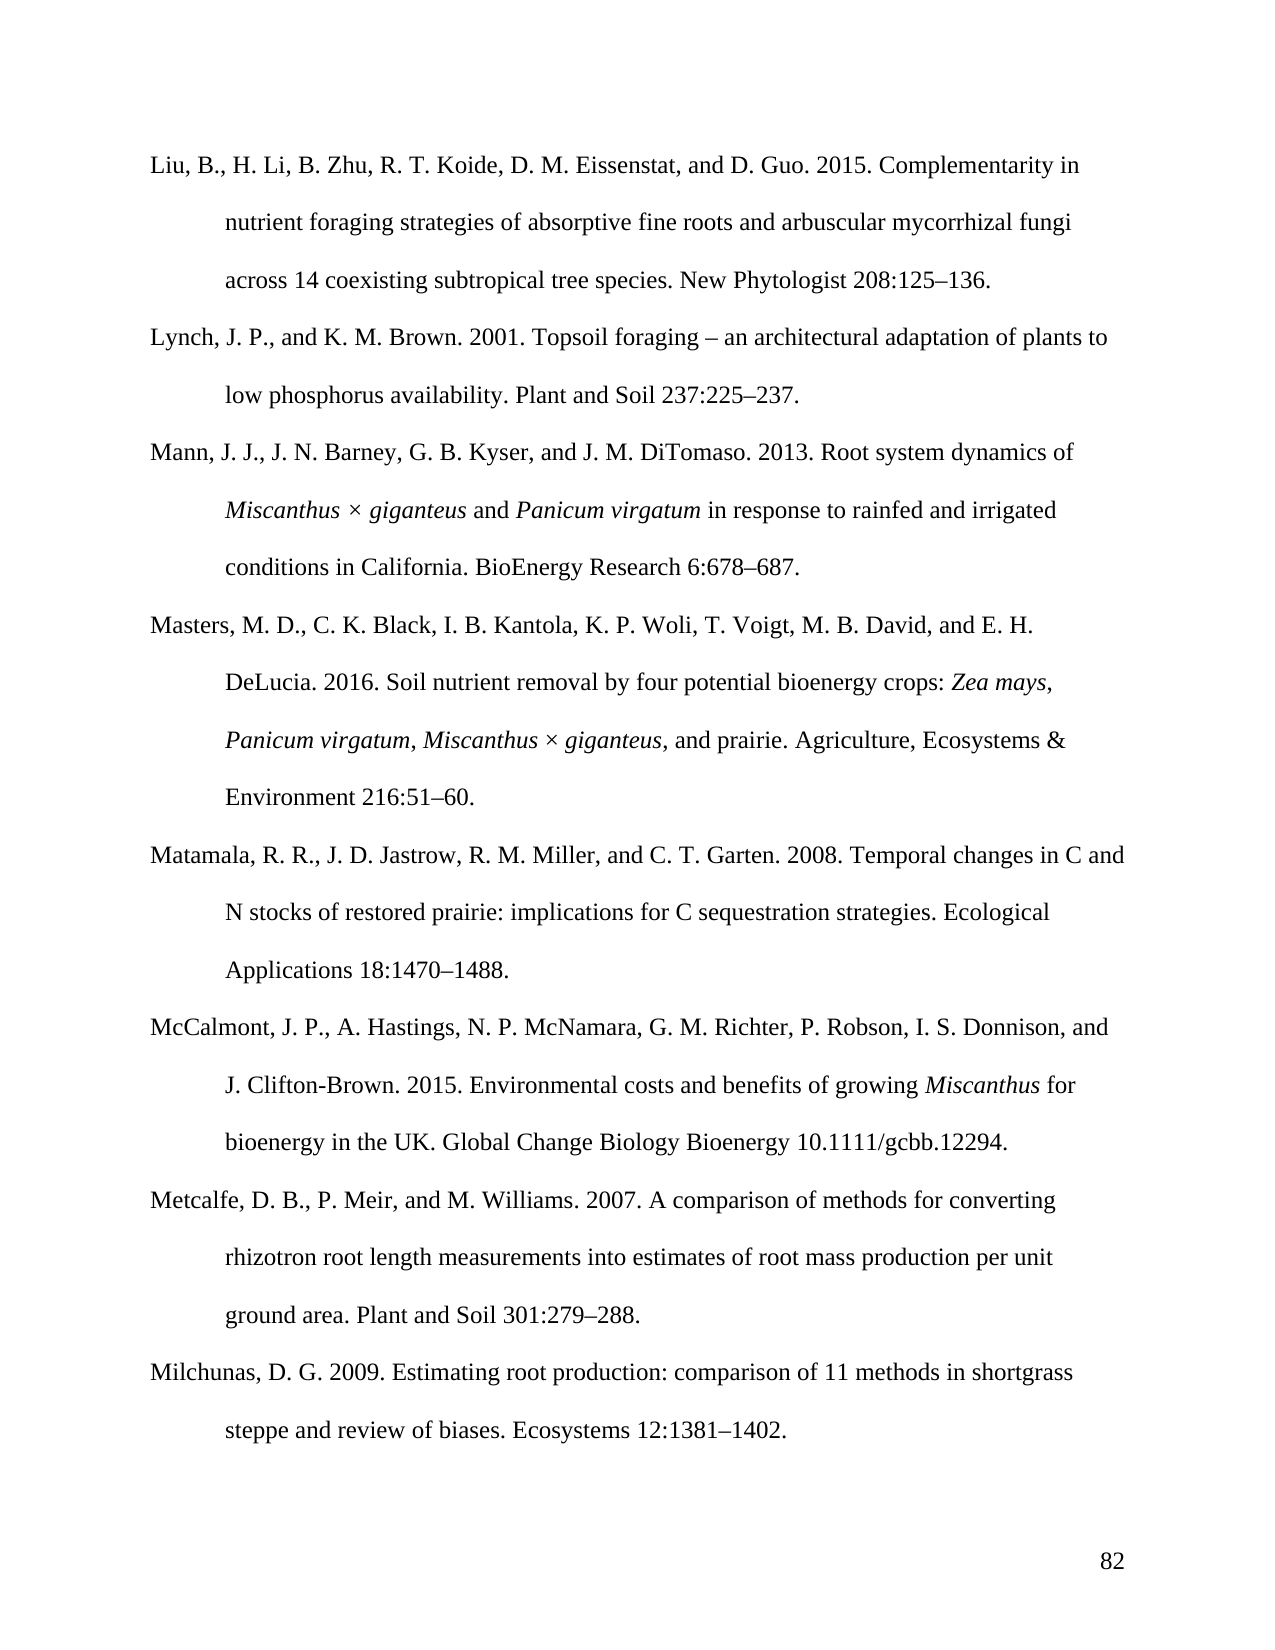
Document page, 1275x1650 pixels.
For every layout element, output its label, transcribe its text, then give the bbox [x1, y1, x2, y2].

text Metcalfe, D. B., P. Meir, and M. Williams. 2007. A comparison of methods for converting rhizotron root length measurements into estimates of root mass production per unit ground area. Plant and Soil 301:279–288. [150, 1185, 1125, 1329]
text Lynch, J. P., and K. M. Brown. 2001. Topsoil foraging – an architectural adaptation of plants to low phosphorus availability. Plant and Soil 237:225–237. [150, 322, 1125, 409]
text McCalmont, J. P., A. Hastings, N. P. McNamara, G. M. Richter, P. Robson, I. S. Donnison, and J. Clifton-Brown. 2015. Environmental costs and benefits of growing Miscanthus for bioenergy in the UK. Global Change Biology Bioenergy 10.1111/gcbb.12294. [150, 1012, 1125, 1156]
text Masters, M. D., C. K. Black, I. B. Kantola, K. P. Woli, T. Voigt, M. B. David, and E. H. DeLucia. 2016. Soil nutrient removal by four potential bioenergy crops: Zea mays, Panicum virgatum, Miscanthus × giganteus, and prairie. Agriculture, Ecosystems & Environment 216:51–60. [150, 610, 1125, 811]
text Liu, B., H. Li, B. Zhu, R. T. Koide, D. M. Eissenstat, and D. Guo. 2015. Complementarity in nutrient foraging strategies of absorptive fine roots and arbuscular mycorrhizal fungi across 14 coexisting subtropical tree species. New Phytologist 208:125–136. [150, 150, 1125, 294]
text Milchunas, D. G. 2009. Estimating root production: comparison of 11 methods in shortgrass steppe and review of biases. Ecosystems 12:1381–1402. [150, 1357, 1125, 1444]
text Mann, J. J., J. N. Barney, G. B. Kyser, and J. M. DiTomaso. 2013. Root system dynamics of Miscanthus × giganteus and Panicum virgatum in response to rainfed and irrigated conditions in California. BioEnergy Research 6:678–687. [150, 437, 1125, 581]
text Matamala, R. R., J. D. Jastrow, R. M. Miller, and C. T. Garten. 2008. Temporal changes in C and N stocks of restored prairie: implications for C sequestration strategies. Ecological Applications 18:1470–1488. [150, 840, 1125, 984]
